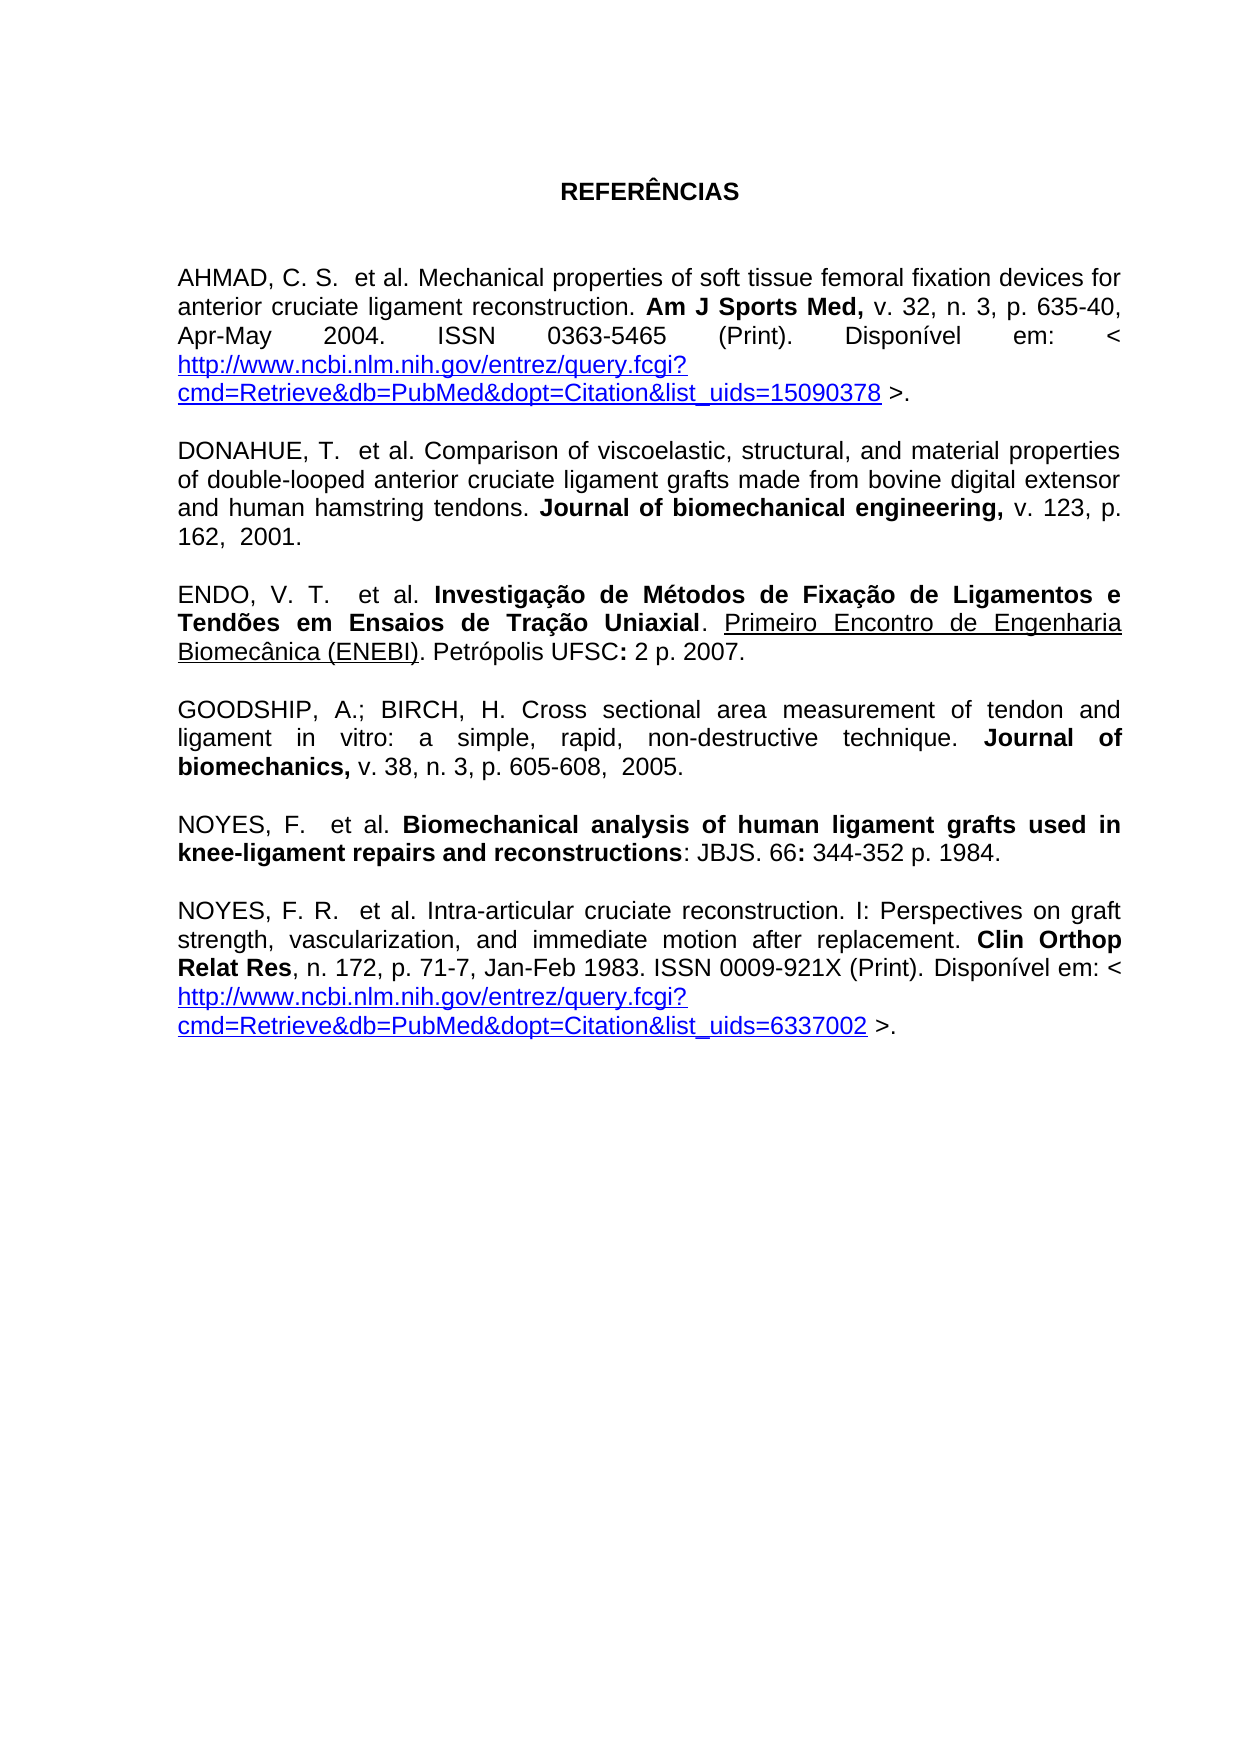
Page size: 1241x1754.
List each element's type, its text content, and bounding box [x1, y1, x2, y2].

title ReferÊncias [177, 177, 1122, 206]
text ENDO, V. T. et al. Investigação de Métodos de Fixação de Ligamentos e Tendões em Ensaios de Tração Uniaxial. Primeiro Encontro de Engenharia Biomecânica (ENEBI). Petrópolis UFSC: 2 p. 2007. [177, 580, 1122, 666]
text NOYES, F. R. et al. Intra-articular cruciate reconstruction. I: Perspectives on graft strength, vascularization, and immediate motion after replacement. Clin Orthop Relat Res, n. 172, p. 71-7, Jan-Feb 1983. ISSN 0009-921X (Print). Disponível em: < http://www.ncbi.nlm.nih.gov/entrez/query.fcgi?cmd=Retrieve&db=PubMed&dopt=Citation&list_uids=6337002 >. [177, 896, 1122, 1040]
text DONAHUE, T. et al. Comparison of viscoelastic, structural, and material properties of double-looped anterior cruciate ligament grafts made from bovine digital extensor and human hamstring tendons. Journal of biomechanical engineering, v. 123, p. 162, 2001. [177, 436, 1122, 551]
text GOODSHIP, A.; BIRCH, H. Cross sectional area measurement of tendon and ligament in vitro: a simple, rapid, non-destructive technique. Journal of biomechanics, v. 38, n. 3, p. 605-608, 2005. [177, 695, 1122, 781]
text AHMAD, C. S. et al. Mechanical properties of soft tissue femoral fixation devices for anterior cruciate ligament reconstruction. Am J Sports Med, v. 32, n. 3, p. 635-40, Apr-May 2004. ISSN 0363-5465 (Print). Disponível em: < http://www.ncbi.nlm.nih.gov/entrez/query.fcgi?cmd=Retrieve&db=PubMed&dopt=Citation&list_uids=15090378 >. [177, 263, 1122, 407]
text NOYES, F. et al. Biomechanical analysis of human ligament grafts used in knee-ligament repairs and reconstructions: JBJS. 66: 344-352 p. 1984. [177, 810, 1122, 867]
